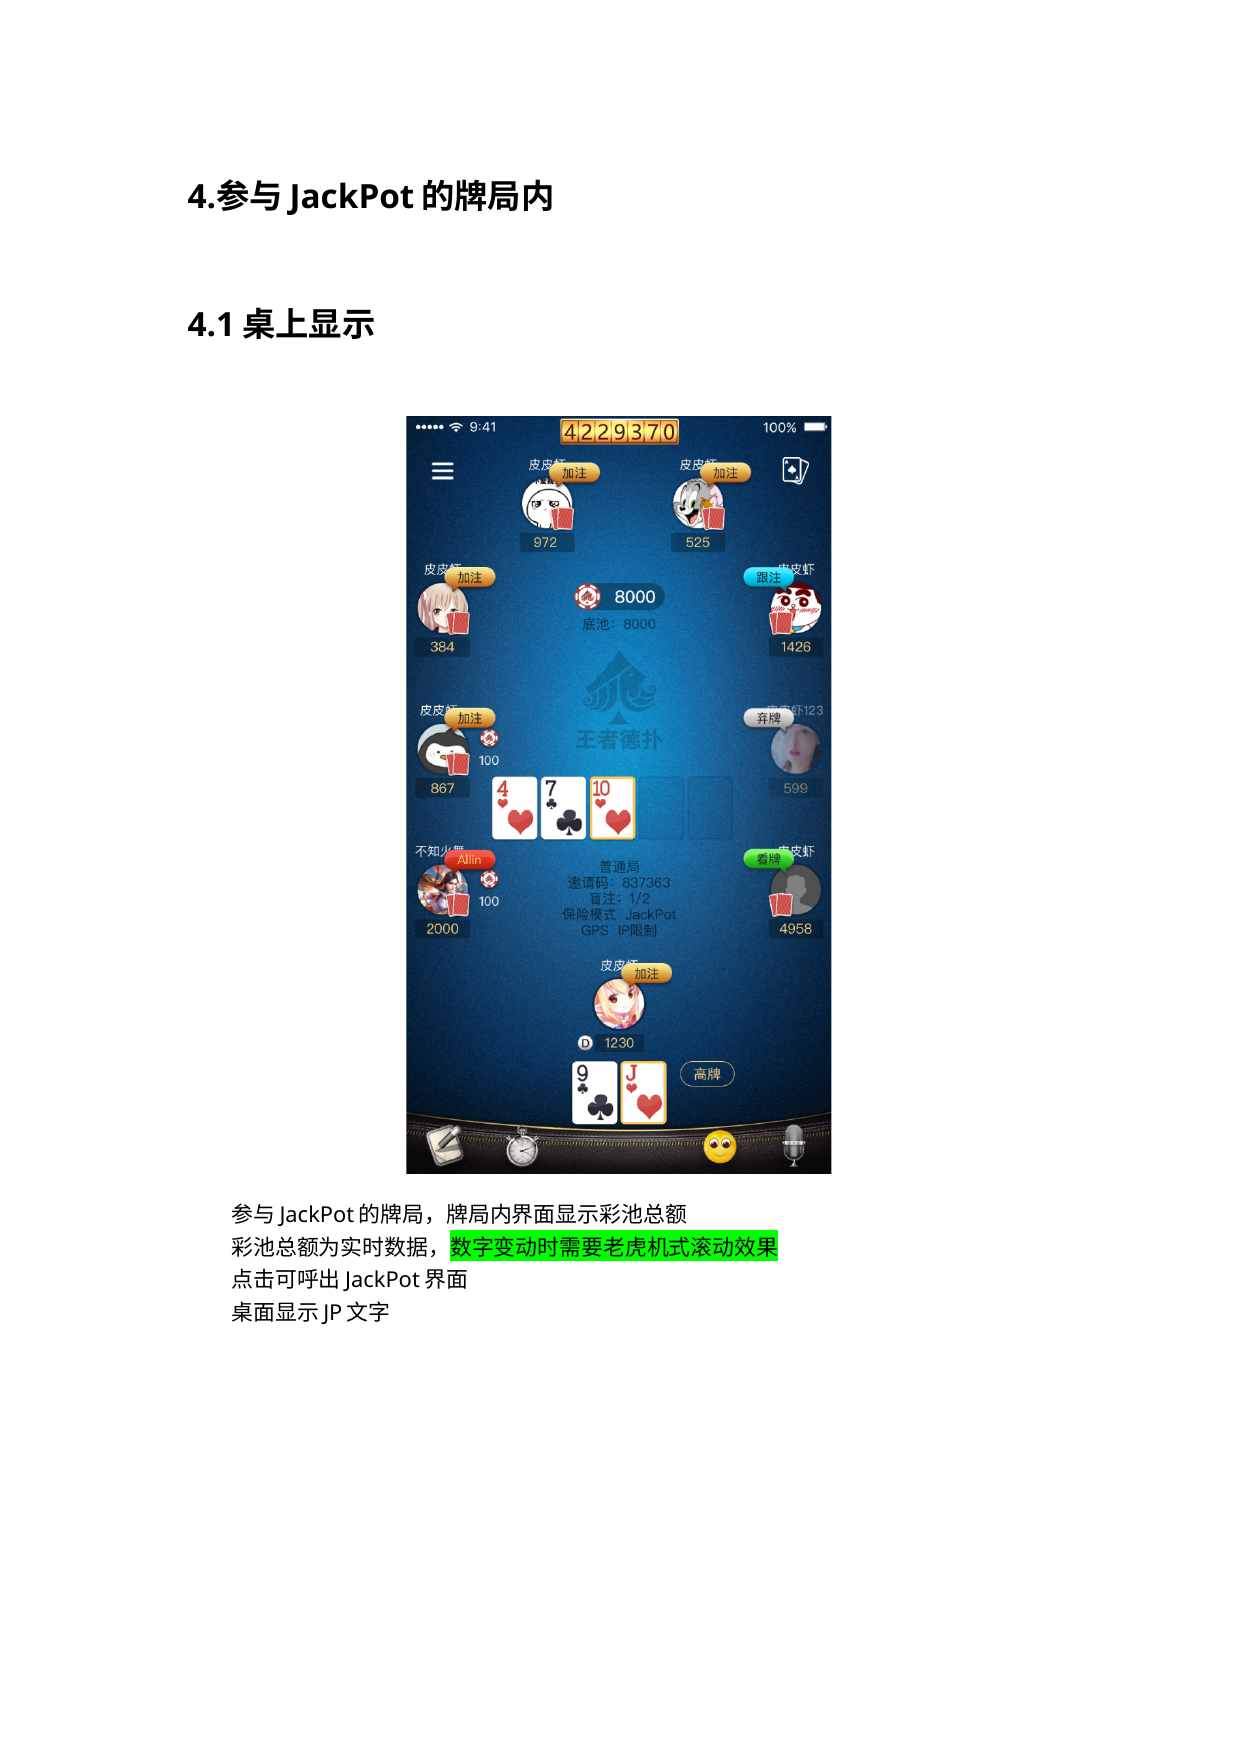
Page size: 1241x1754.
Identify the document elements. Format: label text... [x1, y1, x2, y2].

text 参与JackPot的牌局，牌局内界面显示彩池总额 [187, 1197, 1053, 1229]
text 桌面显示JP文字 [187, 1294, 1053, 1327]
picture [406, 416, 832, 1174]
subtitle 4.参与JackPot的牌局内 [187, 162, 1053, 227]
text 彩池总额为实时数据，数字变动时需要老虎机式滚动效果 [187, 1229, 1053, 1262]
text 点击可呼出JackPot界面 [187, 1262, 1053, 1294]
subtitle 4.1桌上显示 [187, 289, 1053, 354]
